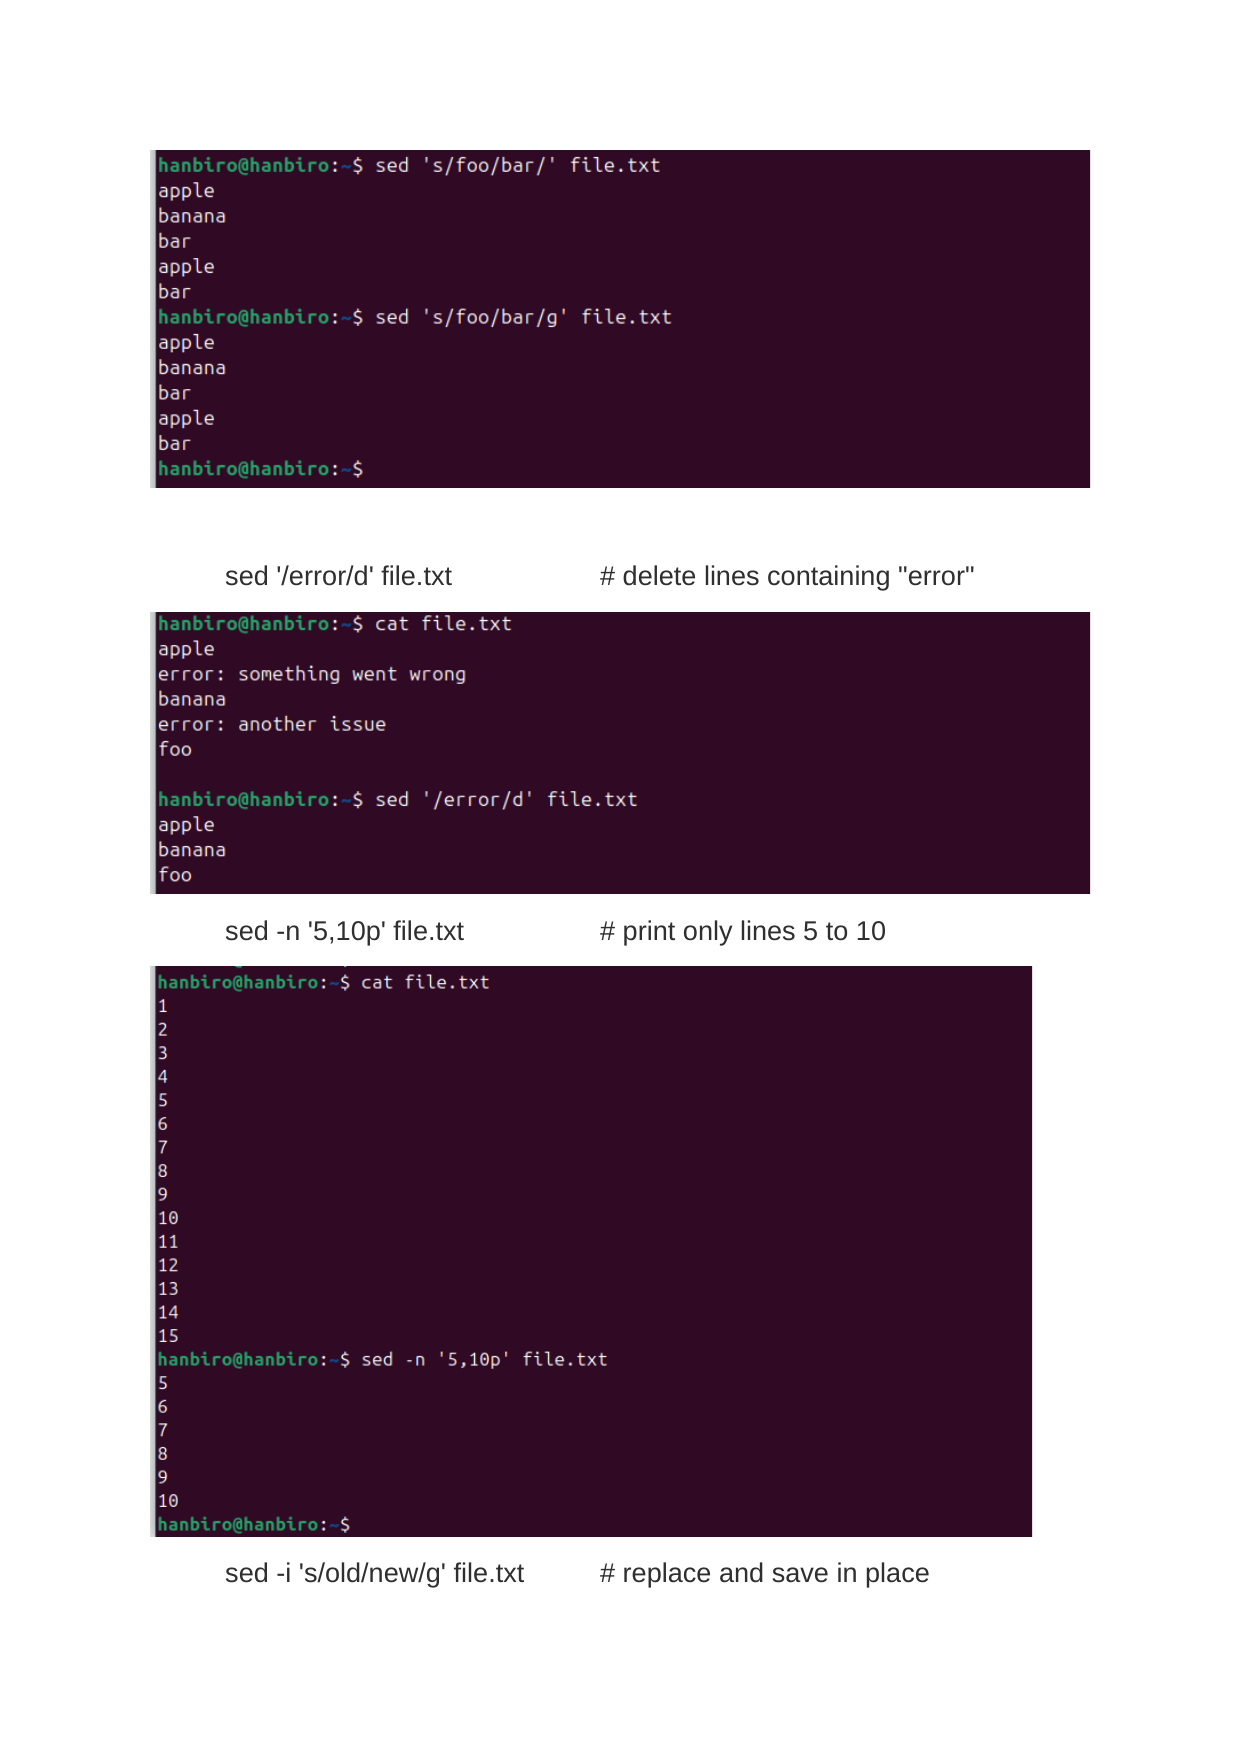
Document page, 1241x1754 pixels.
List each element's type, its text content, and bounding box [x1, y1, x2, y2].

picture [150, 150, 1091, 488]
picture [150, 612, 1091, 894]
text sed -i 's/old/new/g' file.txt # replace and save in place [225, 1557, 1090, 1589]
text sed '/error/d' file.txt # delete lines containing "error" [225, 560, 1090, 592]
text sed -n '5,10p' file.txt # print only lines 5 to 10 [225, 914, 1090, 946]
picture [150, 966, 1033, 1537]
